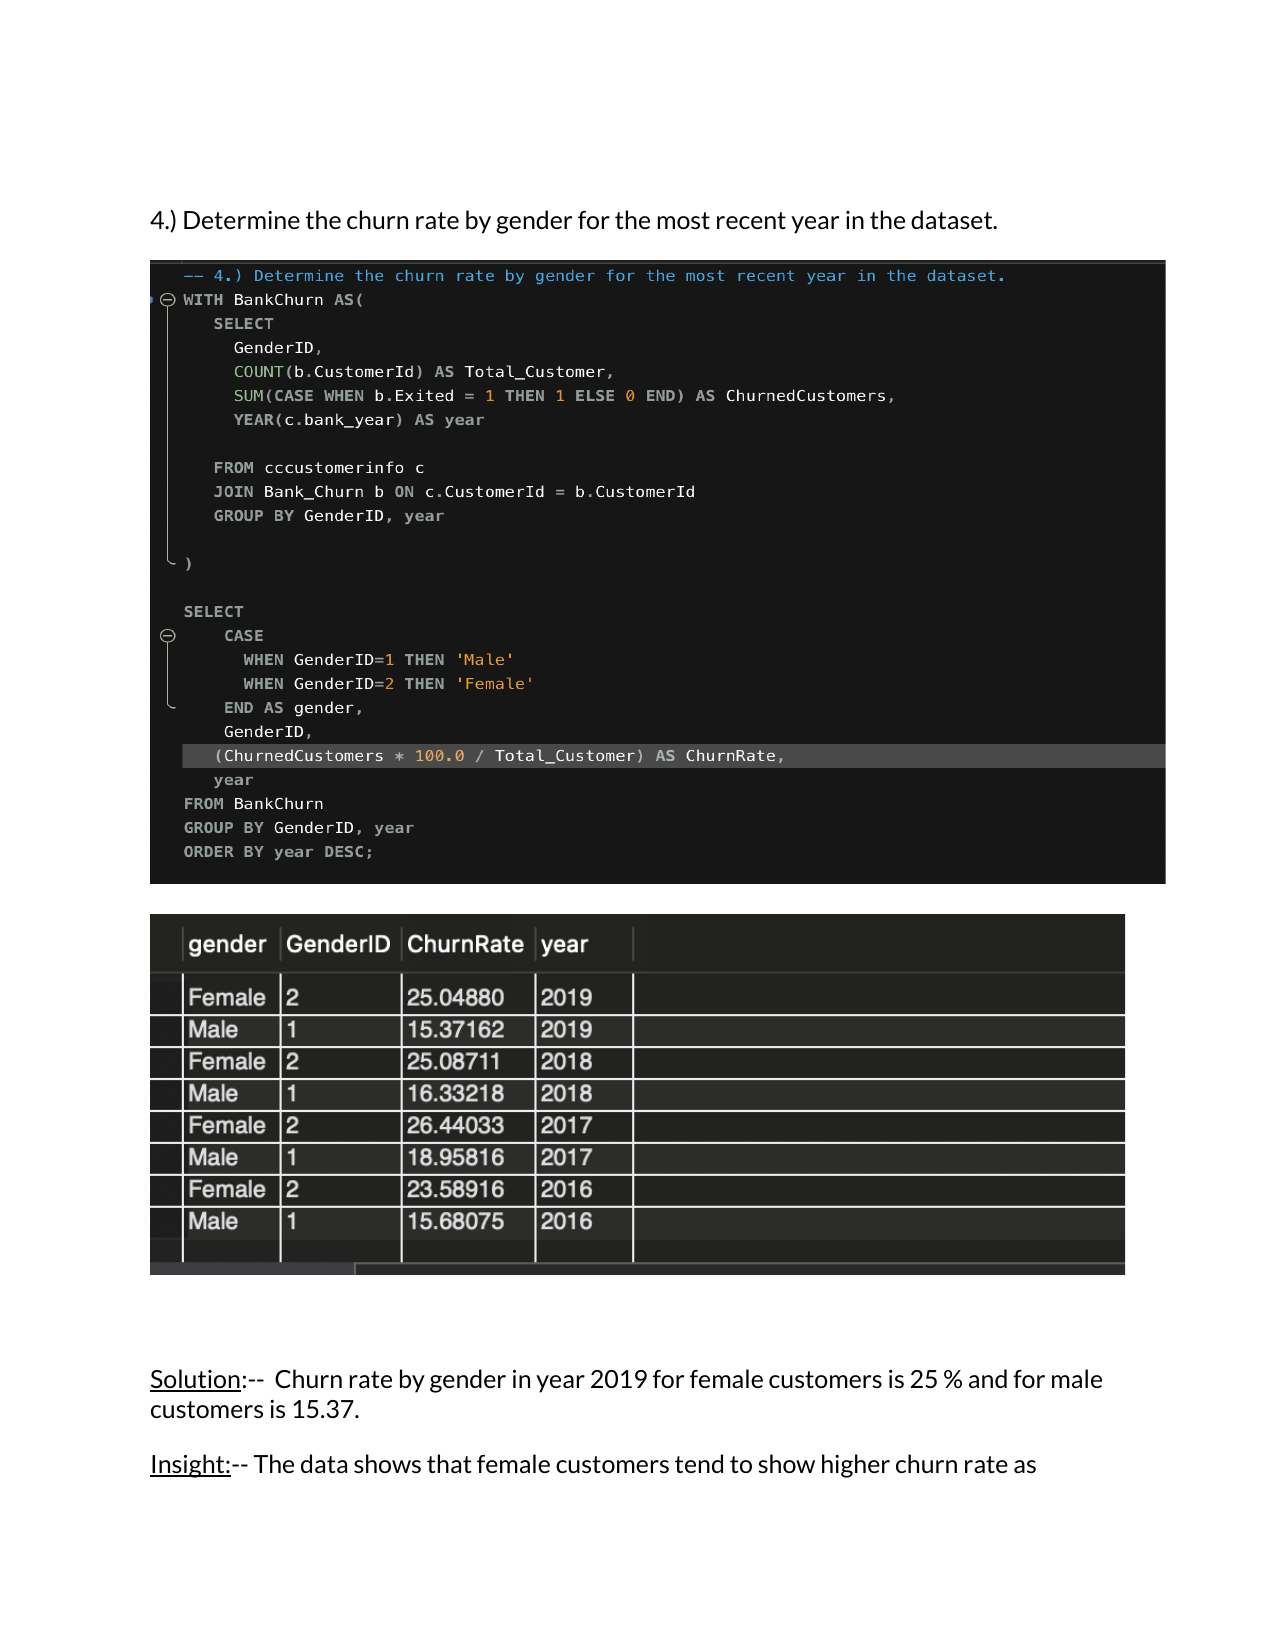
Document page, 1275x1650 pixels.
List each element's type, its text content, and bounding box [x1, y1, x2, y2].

text 4.) Determine the churn rate by gender for the most recent year in the dataset. [150, 205, 1125, 235]
text Solution:-- Churn rate by gender in year 2019 for female customers is 25 % and for male customers is 15.37. [150, 1364, 1125, 1424]
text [150, 1449, 1125, 1479]
picture [150, 260, 1166, 884]
picture [150, 914, 1125, 1275]
